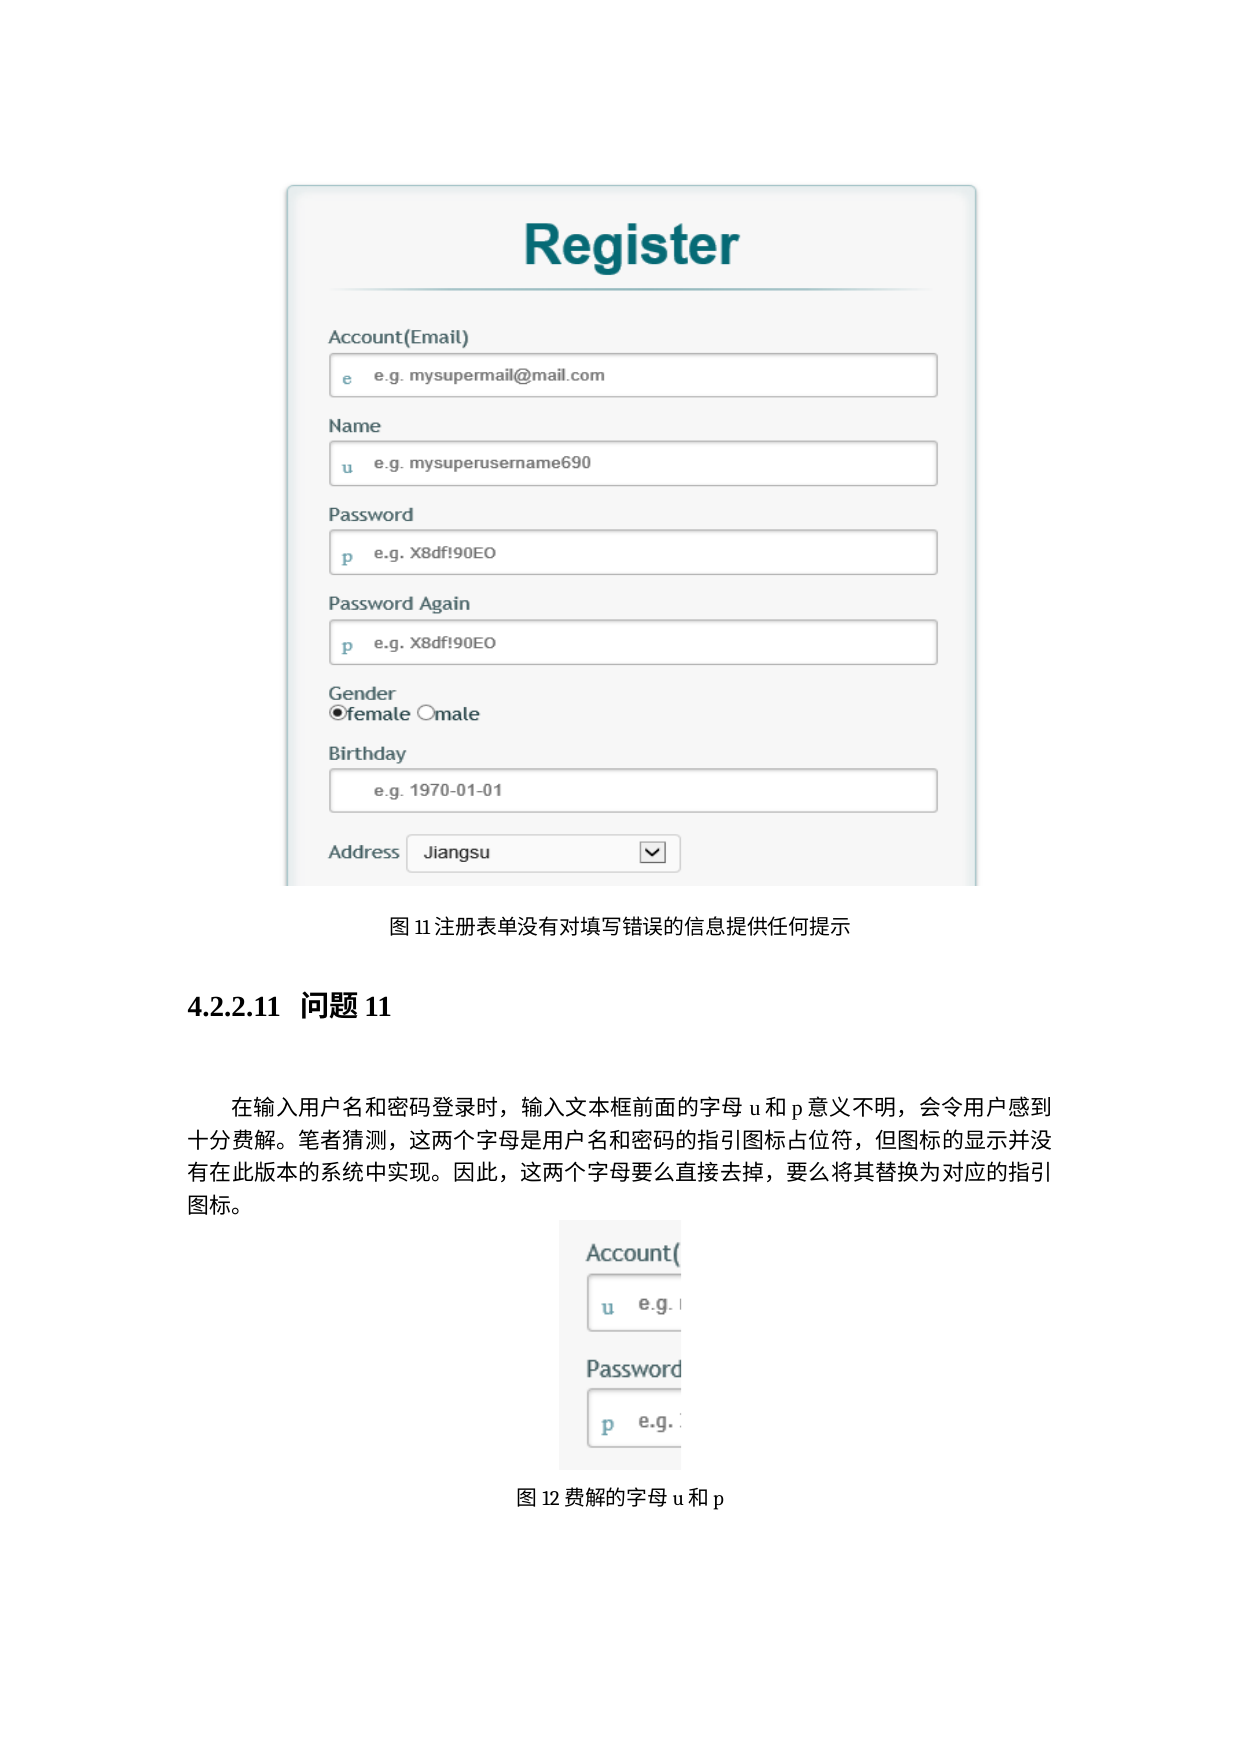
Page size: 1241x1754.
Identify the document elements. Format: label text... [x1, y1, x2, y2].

picture [559, 1220, 682, 1470]
text 图 12 费解的字母u和p [187, 1480, 1053, 1512]
subtitle 问题11 [187, 971, 1053, 1036]
picture [236, 162, 1004, 886]
text 图 11 注册表单没有对填写错误的信息提供任何提示 [187, 909, 1053, 942]
text 在输入用户名和密码登录时，输入文本框前面的字母u和p意义不明，会令用户感到十分费解。笔者猜测，这两个字母是用户名和密码的指引图标占位符，但图标的显示并没有在此版本的系统中实现。因此，这两个字母要么直接去掉，要么将其替换为对应的指引图标。 [187, 1090, 1053, 1220]
